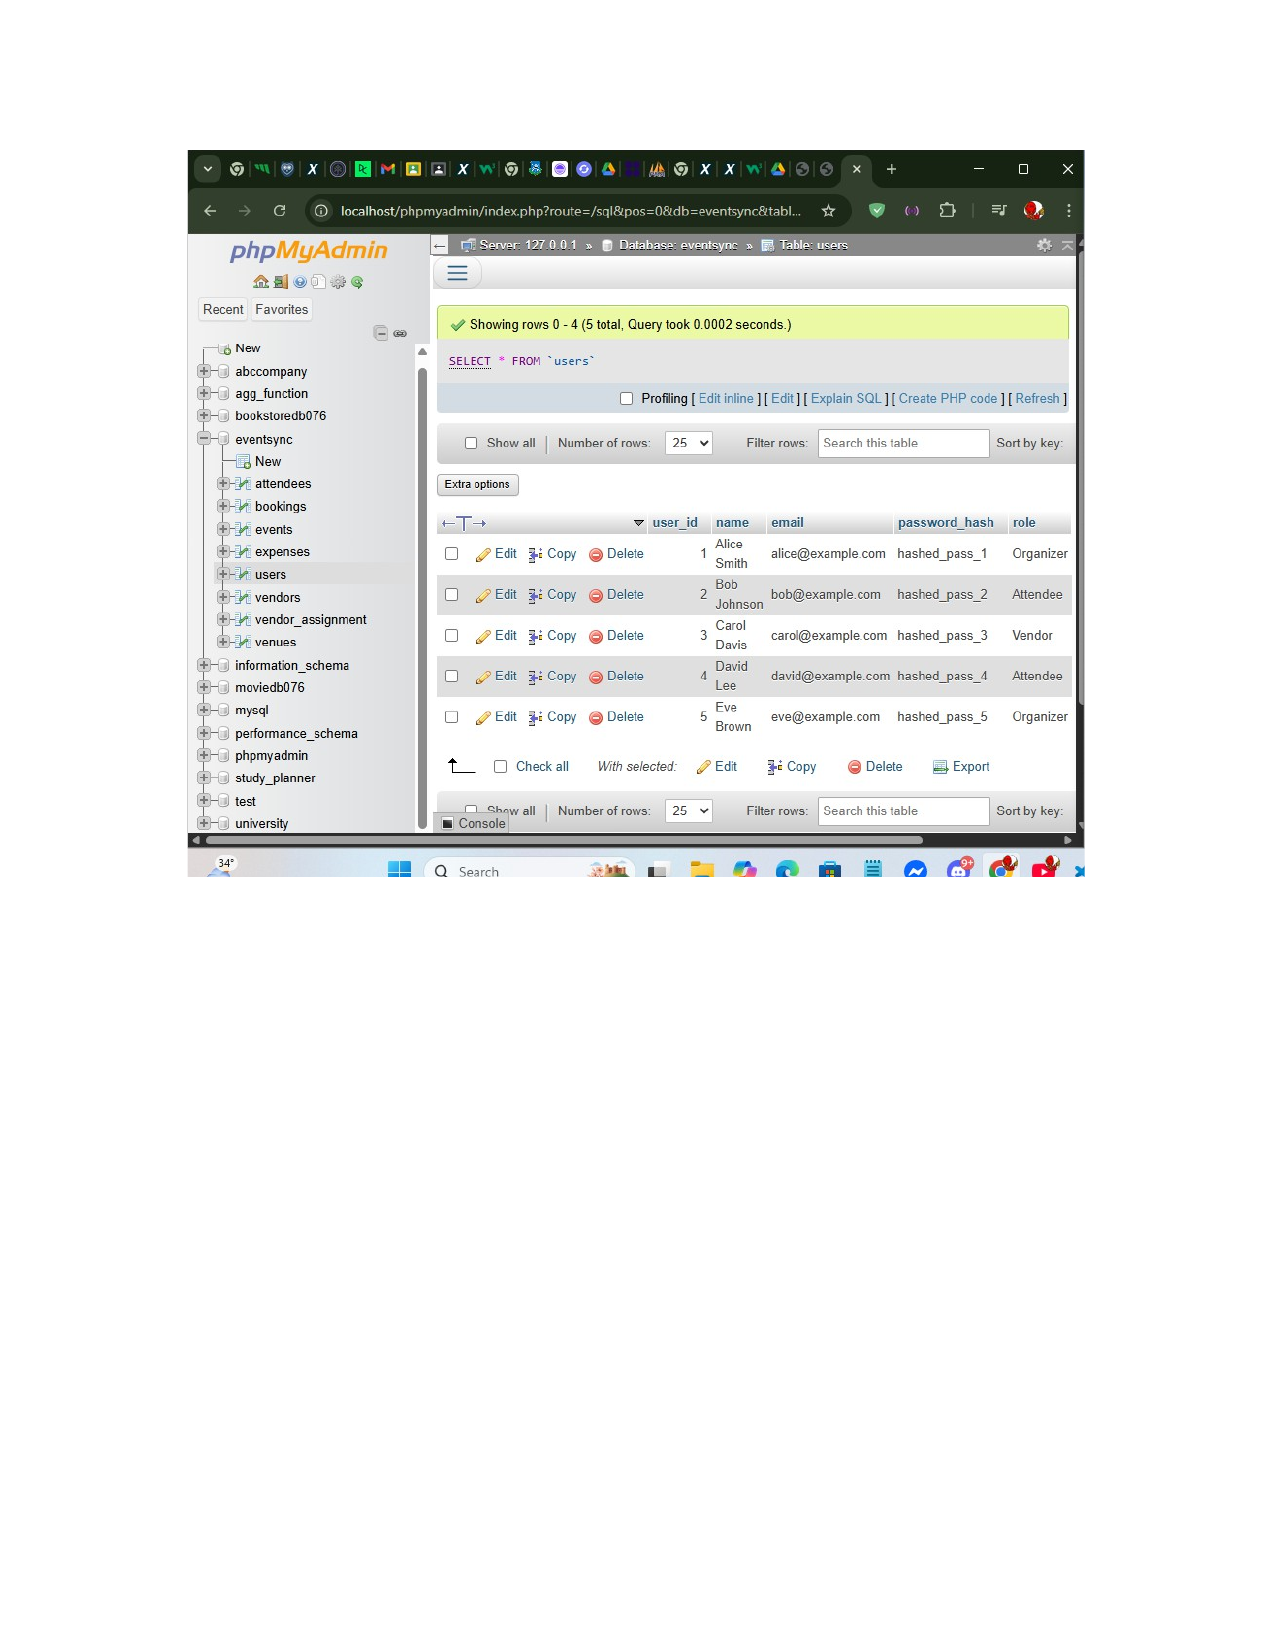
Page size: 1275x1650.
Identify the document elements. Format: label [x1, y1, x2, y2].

picture [187, 150, 1085, 877]
